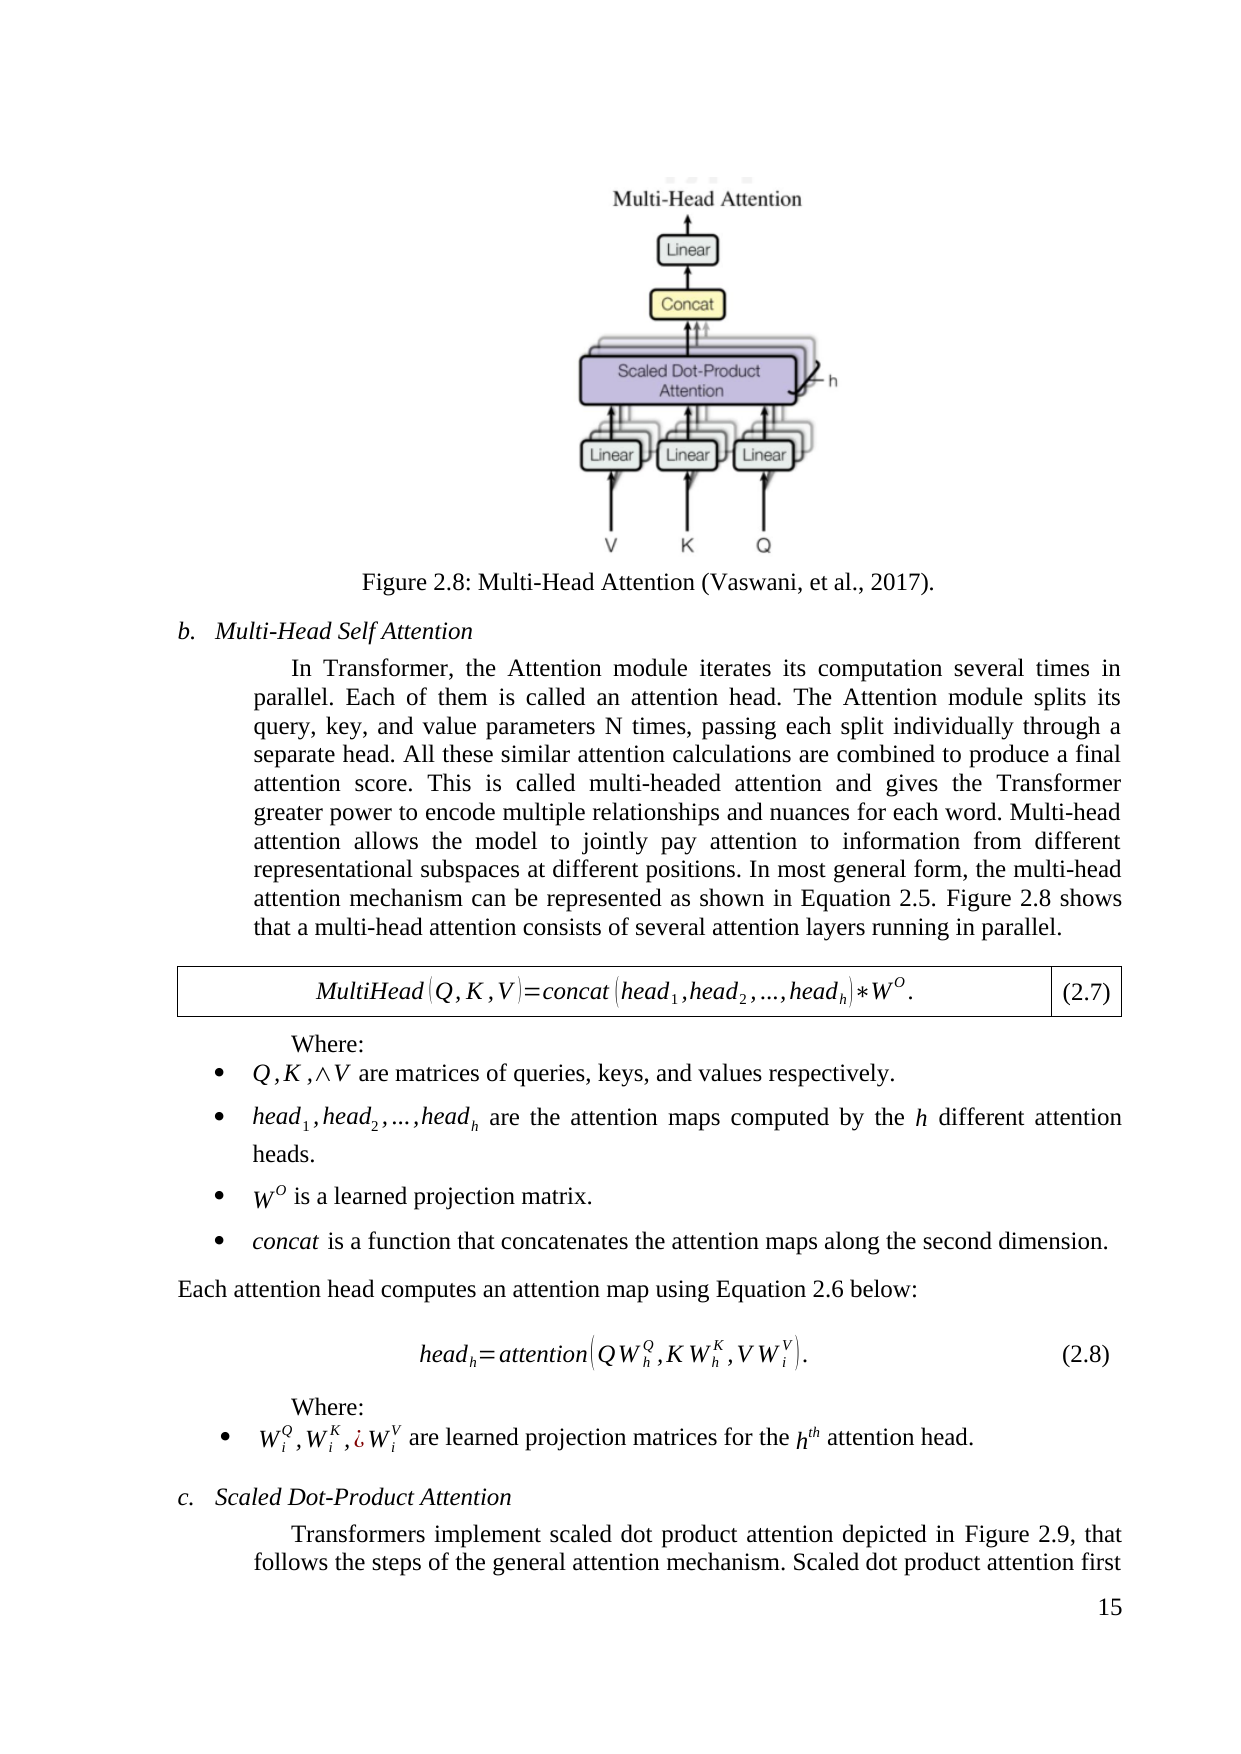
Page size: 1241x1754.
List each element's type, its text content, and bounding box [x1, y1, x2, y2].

table_header (2.8) [1051, 1328, 1121, 1379]
table_header [177, 1328, 1051, 1379]
table_header [178, 967, 1051, 1016]
text Each attention head computes an attention map using Equation 2.6 below: [177, 1274, 1122, 1303]
list are matrices of queries, keys, and values respectively. [215, 1058, 1122, 1089]
list Multi-Head Self Attention [177, 616, 1122, 645]
list is a function that concatenates the attention maps along the second dimension. [215, 1226, 1122, 1258]
picture [562, 177, 851, 567]
list are learned projection matrices for the attention head. [221, 1421, 1122, 1457]
text In Transformer, the Attention module iterates its computation several times in parallel. Each of them is called an attention head. The Attention module splits its query, key, and value parameters N times, passing each split individually through a separate head. All these similar attention calculations are combined to produce a final attention score. This is called multi-headed attention and gives the Transformer greater power to encode multiple relationships and nuances for each word. Multi-head attention allows the model to jointly pay attention to information from different representational subspaces at different positions. In most general form, the multi-head attention mechanism can be represented as shown in Equation 2.5. Figure 2.8 shows that a multi-head attention consists of several attention layers running in parallel. [253, 653, 1122, 941]
table_header (2.7) [1052, 967, 1121, 1016]
text Where: [253, 1392, 1122, 1421]
text Where: [253, 1029, 1122, 1058]
list Scaled Dot-Product Attention [177, 1482, 1122, 1510]
text Figure 2.8: Multi-Head Attention. [177, 567, 1122, 595]
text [253, 1519, 1122, 1576]
list is a learned projection matrix. [215, 1181, 1122, 1214]
list are the attention maps computed by the different attention heads. [215, 1102, 1122, 1168]
